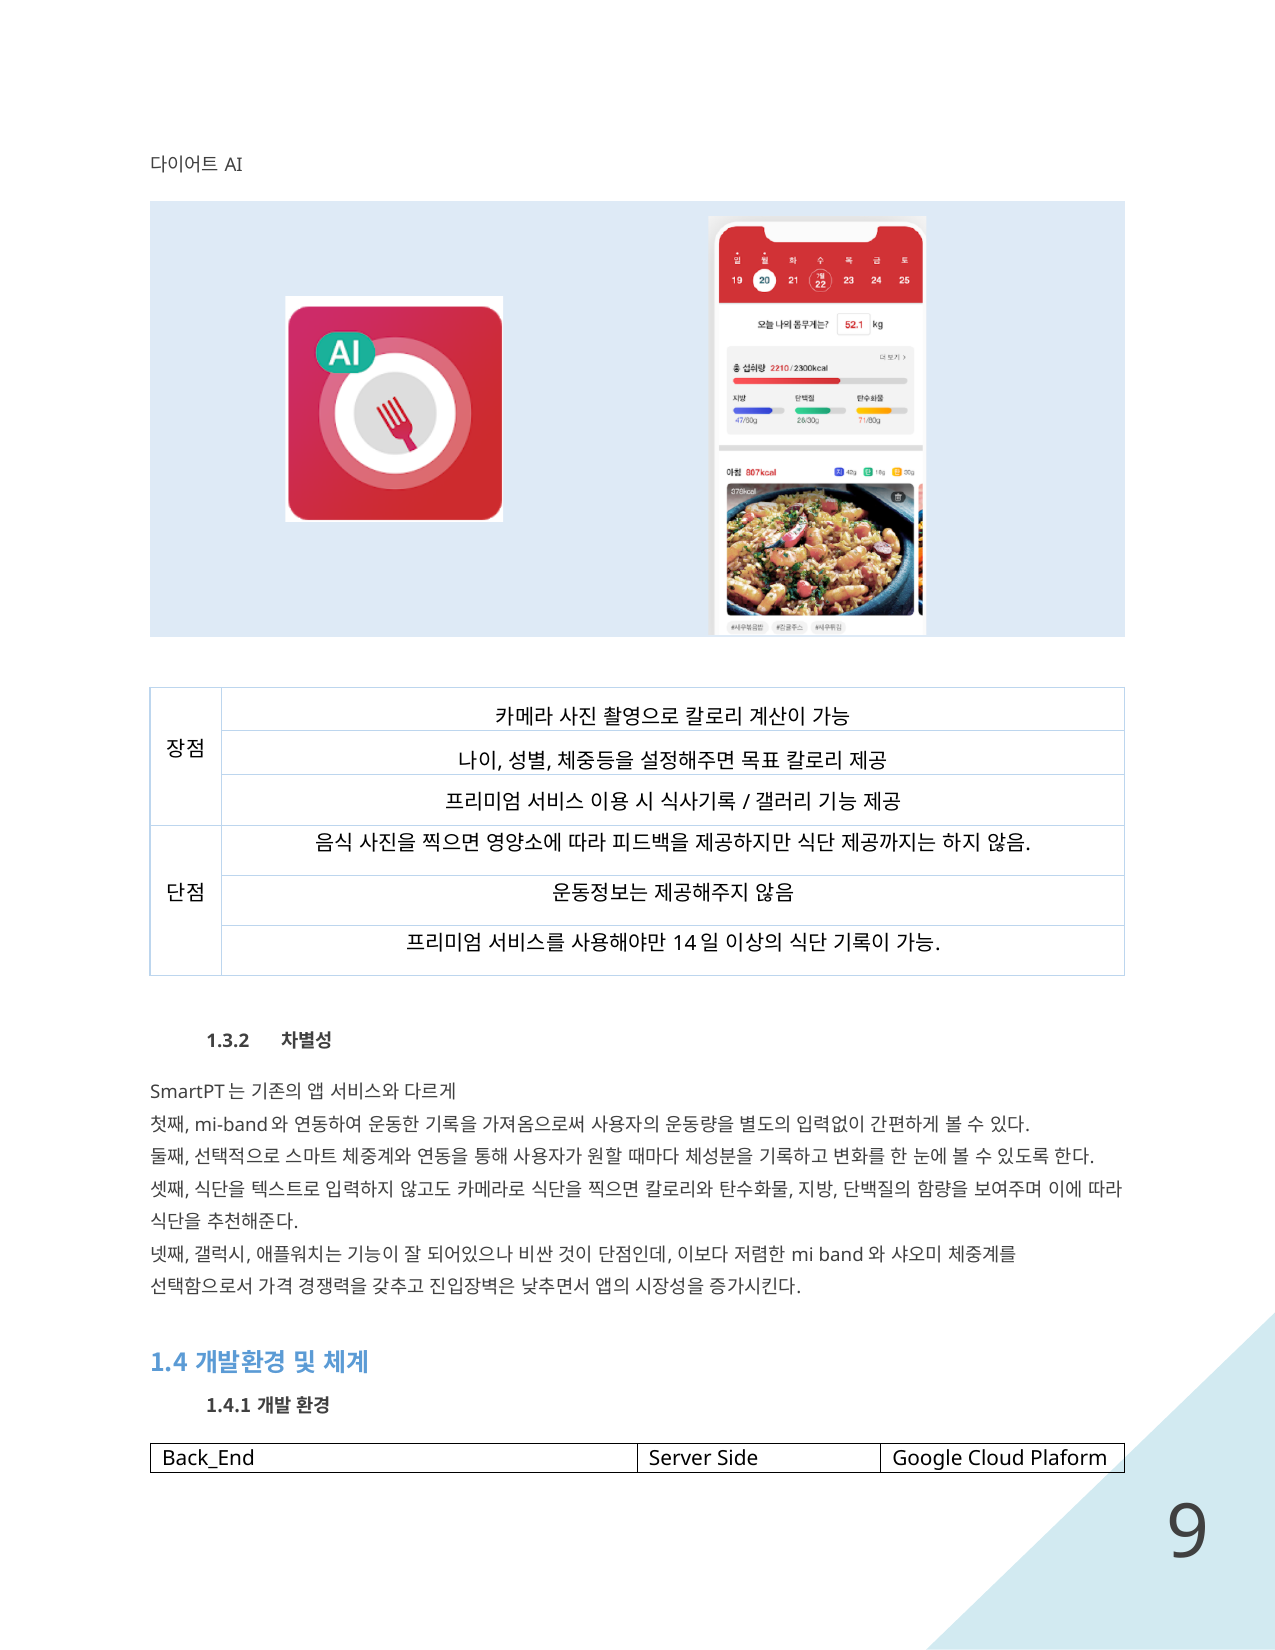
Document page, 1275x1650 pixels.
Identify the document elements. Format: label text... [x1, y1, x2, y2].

table_cell 음식 사진을 찍으면 영양소에 따라 피드백을 제공하지만 식단 제공까지는 하지 않음. [222, 826, 1124, 875]
table_cell 프리미엄 서비스 이용 시 식사기록 / 갤러리 기능 제공 [222, 775, 1124, 825]
text SmartPT는 기존의 앱 서비스와 다르게 첫째, mi-band와 연동하여 운동한 기록을 가져옴으로써 사용자의 운동량을 별도의 입력없이 간편하게 볼 수 있다. 둘째, 선택적으로 스마트 체중계와 연동을 통해 사용자가 원할 때마다 체성분을 기록하고 변화를 한 눈에 볼 수 있도록 한다. 셋째, 식단을 텍스트로 입력하지 않고도 카메라로 식단을 찍으면 칼로리와 탄수화물, 지방, 단백질의 함량을 보여주며 이에 따라 식단을 추천해준다. 넷째, 갤럭시, 애플워치는 기능이 잘 되어있으나 비싼 것이 단점인데, 이보다 저렴한 mi band 와 샤오미 체중계를 선택함으로서 가격 경쟁력을 갖추고 진입장벽은 낮추면서 앱의 시장성을 증가시킨다. [150, 1077, 1125, 1299]
table_header 카메라 사진 촬영으로 칼로리 계산이 가능 [222, 688, 1124, 730]
picture [285, 296, 504, 522]
table_cell 나이, 성별, 체중등을 설정해주면 목표 칼로리 제공 [222, 731, 1124, 774]
table_cell 프리미엄 서비스를 사용해야만 14일 이상의 식단 기록이 가능. [222, 926, 1124, 975]
table_header 장점 [151, 688, 221, 825]
subtitle 1.4.1 개발 환경 [206, 1391, 1125, 1418]
picture [708, 216, 927, 635]
table_cell 단점 [151, 826, 221, 975]
table_header [156, 201, 1125, 637]
subtitle 차별성 [206, 1025, 1125, 1052]
table_header Back_End [151, 1444, 637, 1472]
table_header [150, 201, 156, 637]
subtitle 1.4 개발환경 및 체계 [150, 1342, 1125, 1378]
table_cell 운동정보는 제공해주지 않음 [222, 876, 1124, 925]
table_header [881, 1444, 1124, 1472]
text 다이어트 AI [150, 150, 1125, 177]
table_header Server Side [638, 1444, 880, 1472]
